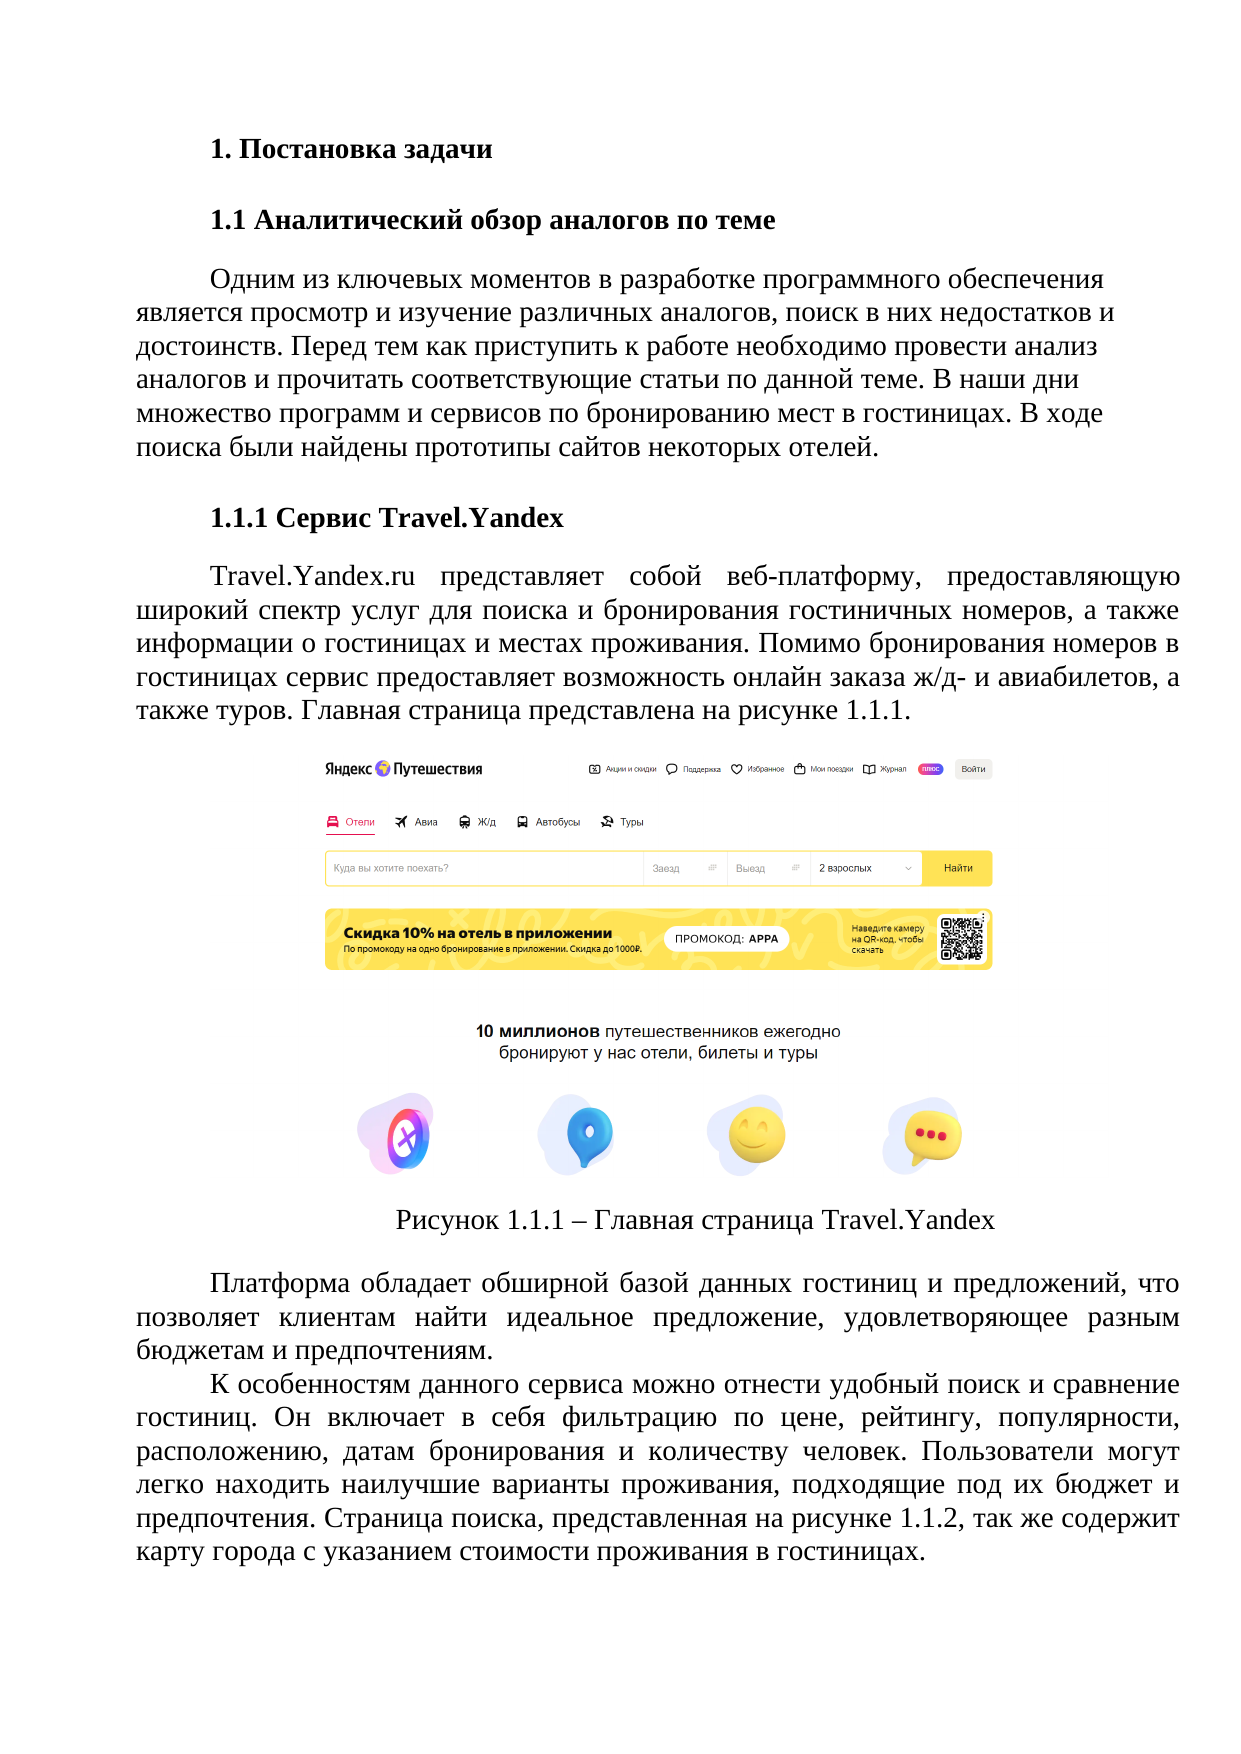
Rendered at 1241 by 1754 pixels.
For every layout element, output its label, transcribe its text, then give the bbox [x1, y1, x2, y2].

text Платформа обладает обширной базой данных гостиниц и предложений, что позволяет клиентам найти идеальное предложение, удовлетворяющее разным бюджетам и предпочтениям. [136, 1265, 1181, 1366]
text 1.1 Аналитический обзор аналогов по теме [136, 202, 1181, 236]
text Одним из ключевых моментов в разработке программного обеспечения является просмотр и изучение различных аналогов, поиск в них недостатков и достоинств. Перед тем как приступить к работе необходимо провести анализ аналогов и прочитать соответствующие статьи по данной теме. В наши дни множество программ и сервисов по бронированию мест в гостиницах. В ходе поиска были найдены прототипы сайтов некоторых отелей. [136, 261, 1181, 462]
text Travel.Yandex.ru представляет собой веб-платформу, предоставляющую широкий спектр услуг для поиска и бронирования гостиничных номеров, а также информации о гостиницах и местах проживания. Помимо бронирования номеров в гостиницах сервис предоставляет возможность онлайн заказа ж/д- и авиабилетов, а также туров. Главная страница представлена на рисунке 1.1.1. [136, 558, 1181, 726]
text Рисунок 1.1.1 – Главная страница Travel.Yandex [136, 1202, 1181, 1236]
text К особенностям данного сервиса можно отнести удобный поиск и сравнение гостиниц. Он включает в себя фильтрацию по цене, рейтингу, популярности, расположению, датам бронирования и количеству человек. Пользователи могут легко находить наилучшие варианты проживания, подходящие под их бюджет и предпочтения. Страница поиска, представленная на рисунке 1.1.2, так же содержит карту города с указанием стоимости проживания в гостиницах. [136, 1366, 1181, 1567]
text 1.1.1 Сервис Travel.Yandex [136, 500, 1181, 533]
text 1. Постановка задачи [136, 131, 1181, 165]
picture [209, 755, 1109, 1178]
